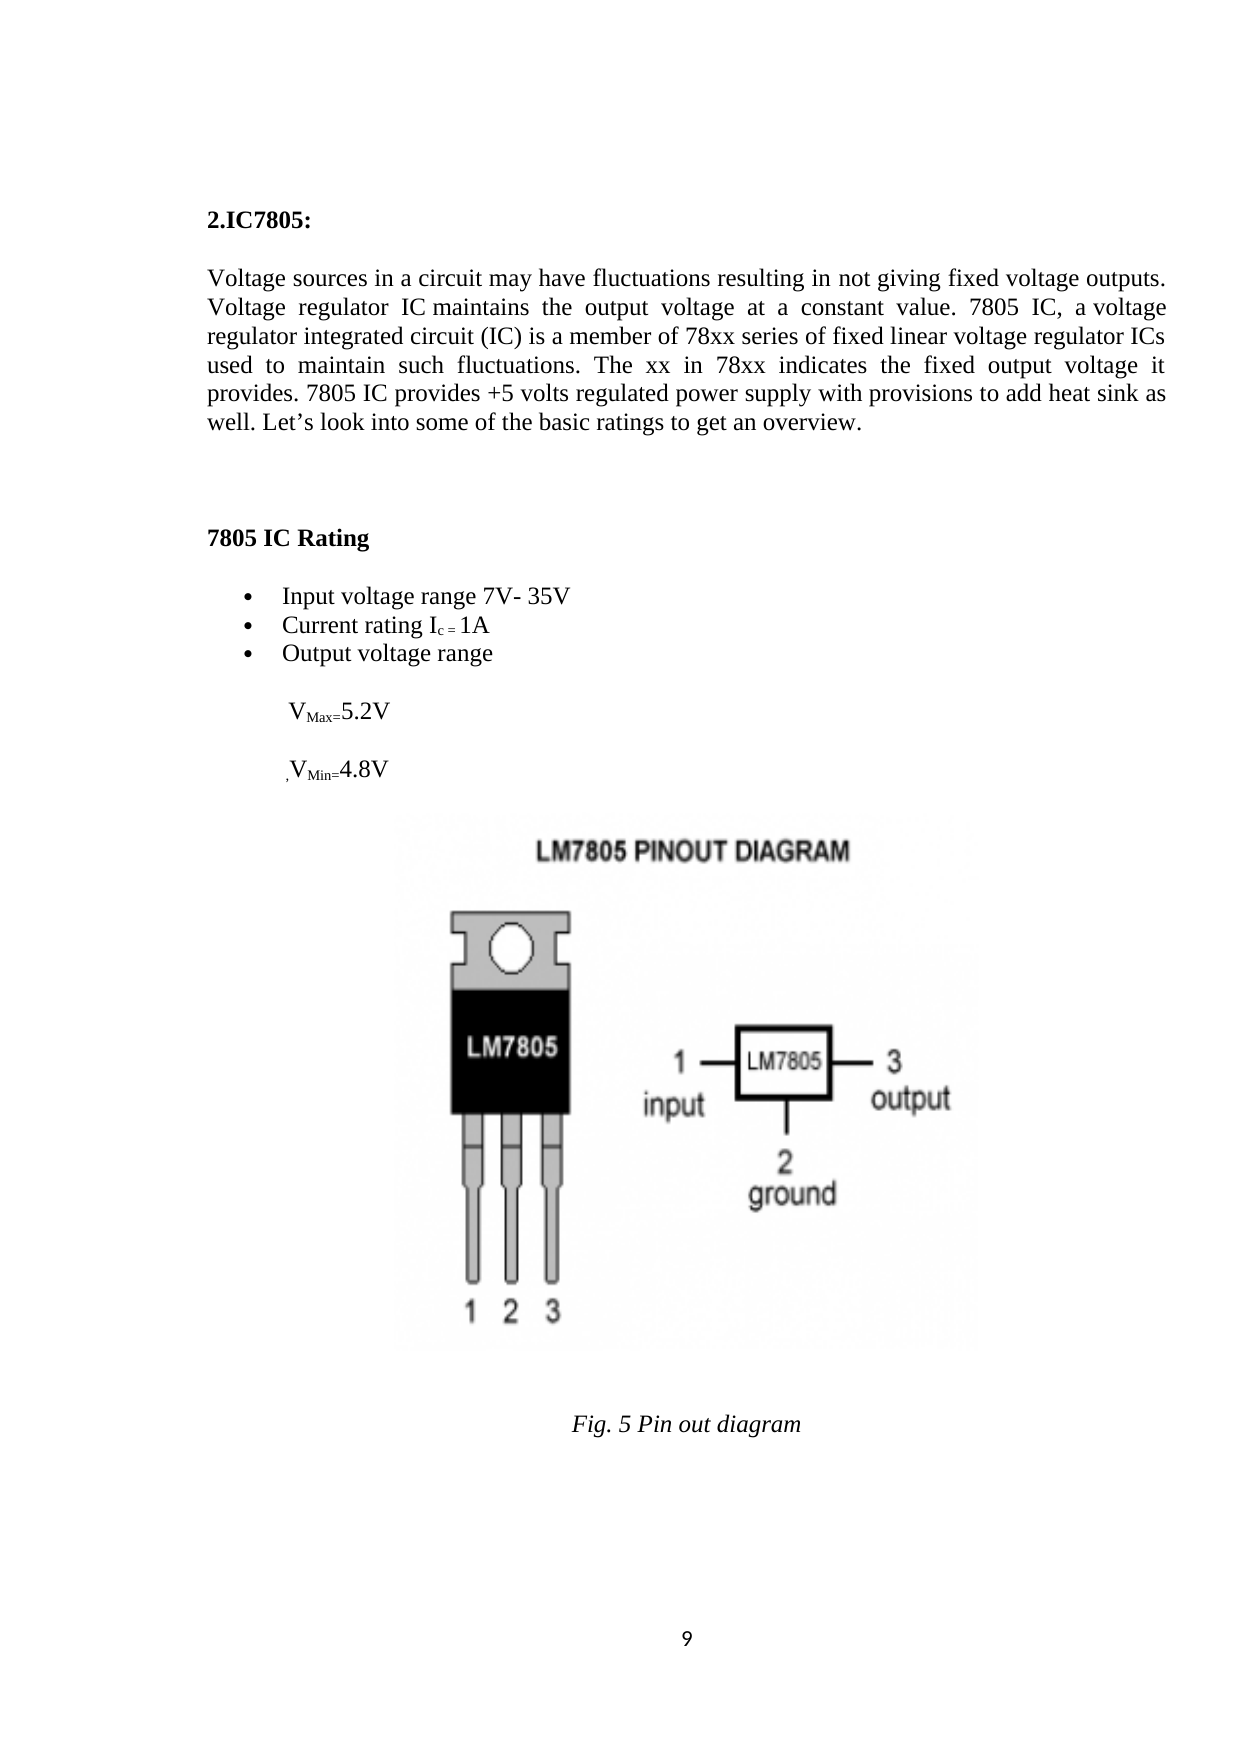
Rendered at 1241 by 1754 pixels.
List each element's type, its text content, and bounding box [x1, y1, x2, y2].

text Voltage sources in a circuit may have fluctuations resulting in not giving fixed voltage outputs. Voltage regulator IC maintains the output voltage at a constant value. 7805 IC, a voltage regulator integrated circuit (IC) is a member of 78xx series of fixed linear voltage regulator ICs used to maintain such fluctuations. The xx in 78xx indicates the fixed output voltage it provides. 7805 IC provides +5 volts regulated power supply with provisions to add heat sink as well. Let’s look into some of the basic ratings to get an overview. [207, 263, 1166, 436]
list Input voltage range 7V- 35V [244, 581, 1166, 610]
text Fig. 5 Pin out diagram [207, 1409, 1166, 1438]
text 7805 IC Rating [207, 523, 1166, 552]
list Output voltage range [244, 638, 1166, 667]
text VMax=5.2V [282, 696, 1166, 725]
list Current rating Ic = 1A [244, 610, 1166, 638]
text ,VMin=4.8V [282, 754, 1166, 783]
text 2.IC7805: [207, 206, 1166, 234]
picture [394, 812, 979, 1351]
